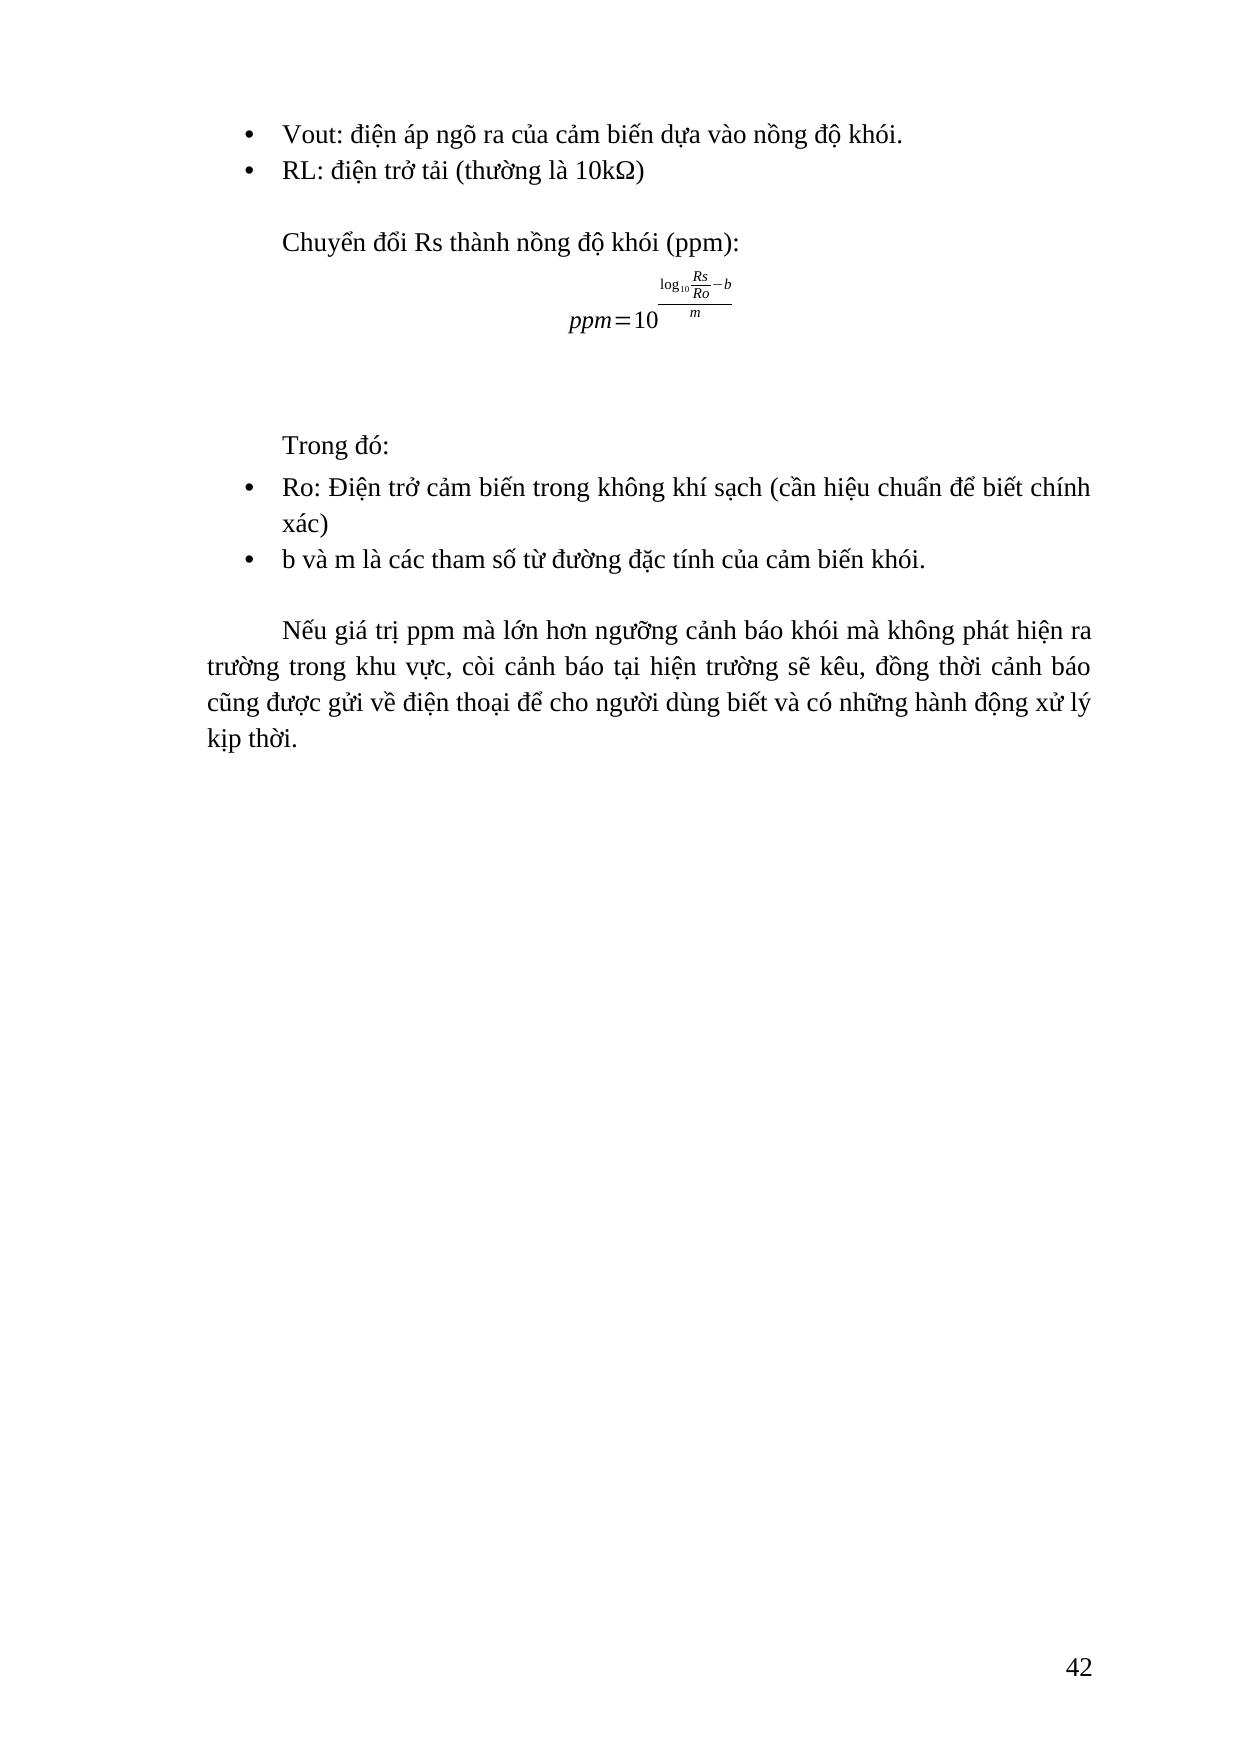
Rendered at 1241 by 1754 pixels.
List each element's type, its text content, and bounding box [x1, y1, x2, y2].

list Vout: điện áp ngõ ra của cảm biến dựa vào nồng độ khói. [244, 118, 1092, 149]
text Nếu giá trị ppm mà lớn hơn ngưỡng cảnh báo khói mà không phát hiện ra trường trong khu vực, còi cảnh báo tại hiện trường sẽ kêu, đồng thời cảnh báo cũng được gửi về điện thoại để cho người dùng biết và có những hành động xử lý kịp thời. [207, 614, 1092, 753]
list b và m là các tham số từ đường đặc tính của cảm biến khói. [244, 543, 1092, 574]
list Ro: Điện trở cảm biến trong không khí sạch (cần hiệu chuẩn để biết chính xác) [244, 471, 1092, 538]
text Trong đó: [207, 429, 1092, 460]
list Chuyển đổi Rs thành nồng độ khói (ppm): [282, 226, 1092, 257]
list RL: điện trở tải (thường là 10kΩ) [244, 154, 1092, 185]
